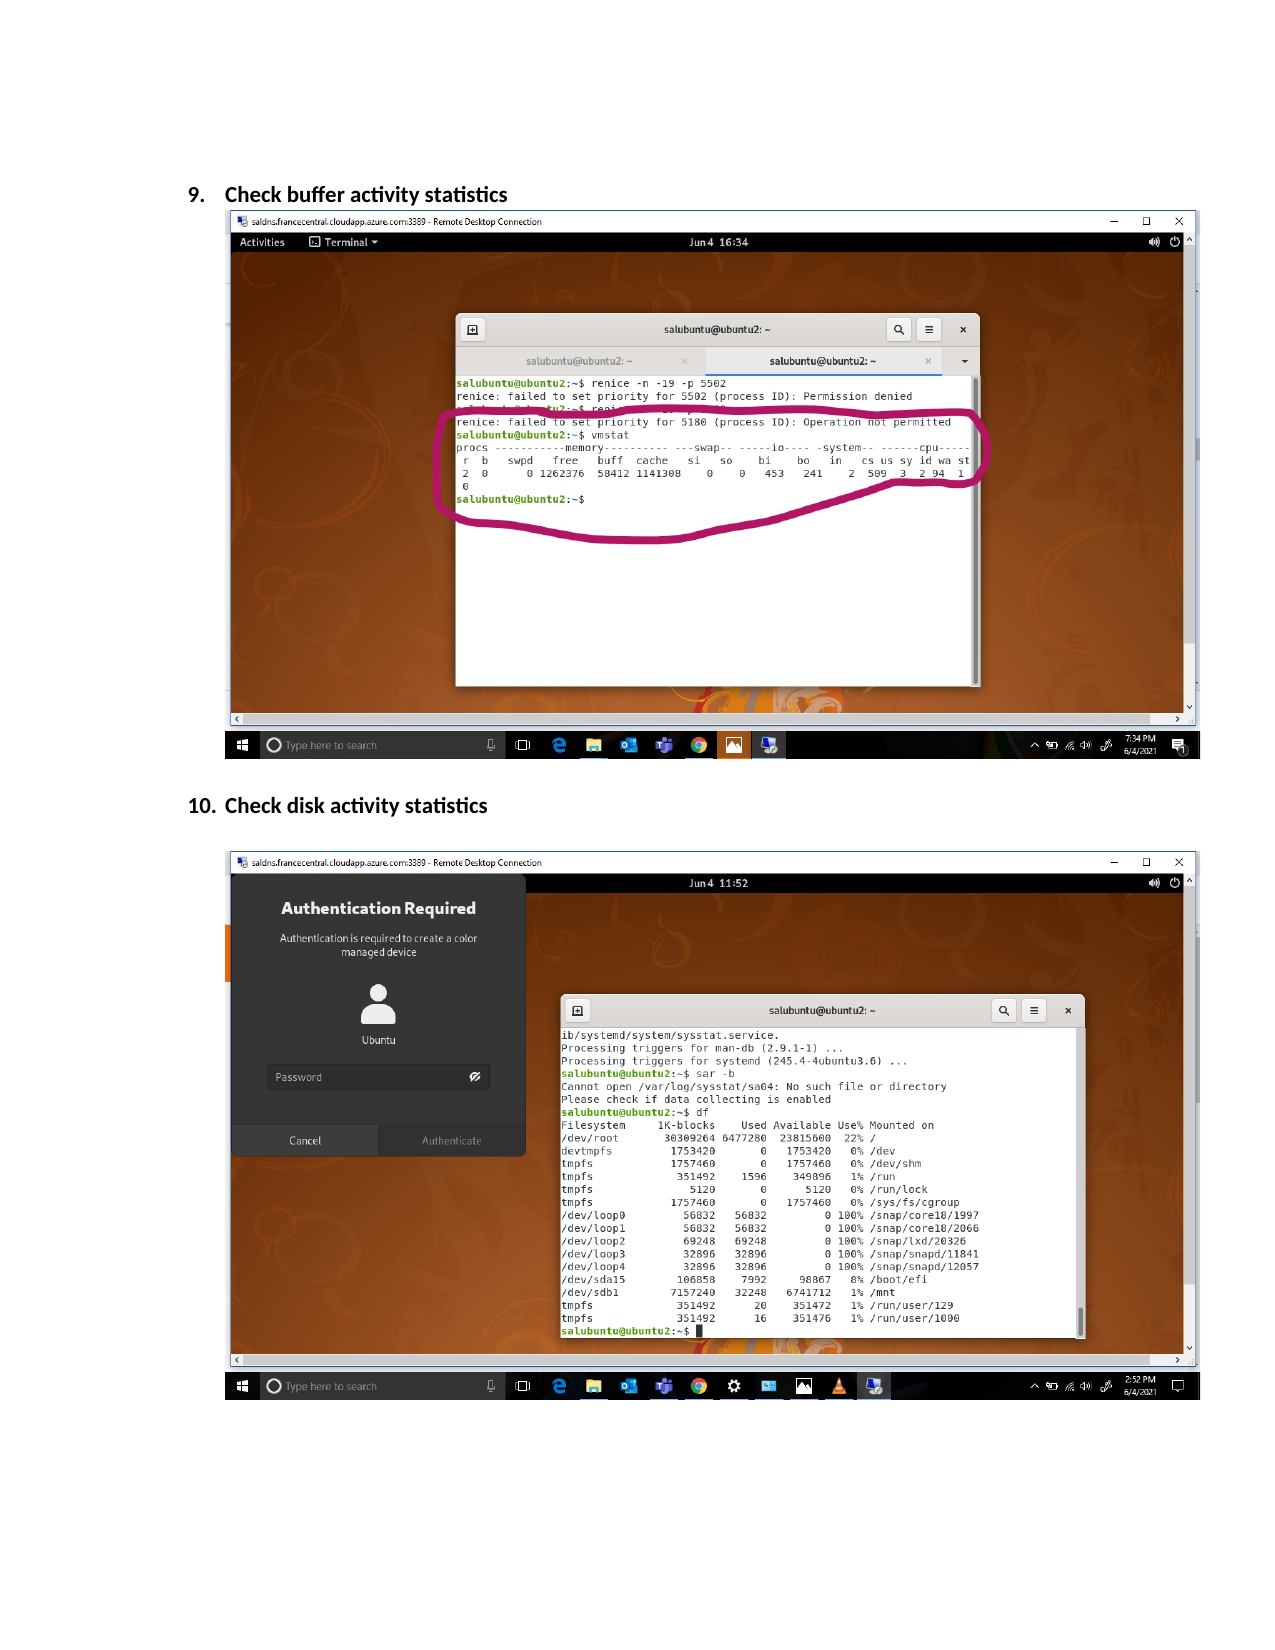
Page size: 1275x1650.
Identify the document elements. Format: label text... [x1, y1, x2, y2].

picture [225, 851, 1200, 1400]
list Check disk activity statistics [187, 791, 1125, 819]
list Check buffer activity statistics [187, 180, 1125, 208]
picture [225, 210, 1200, 759]
